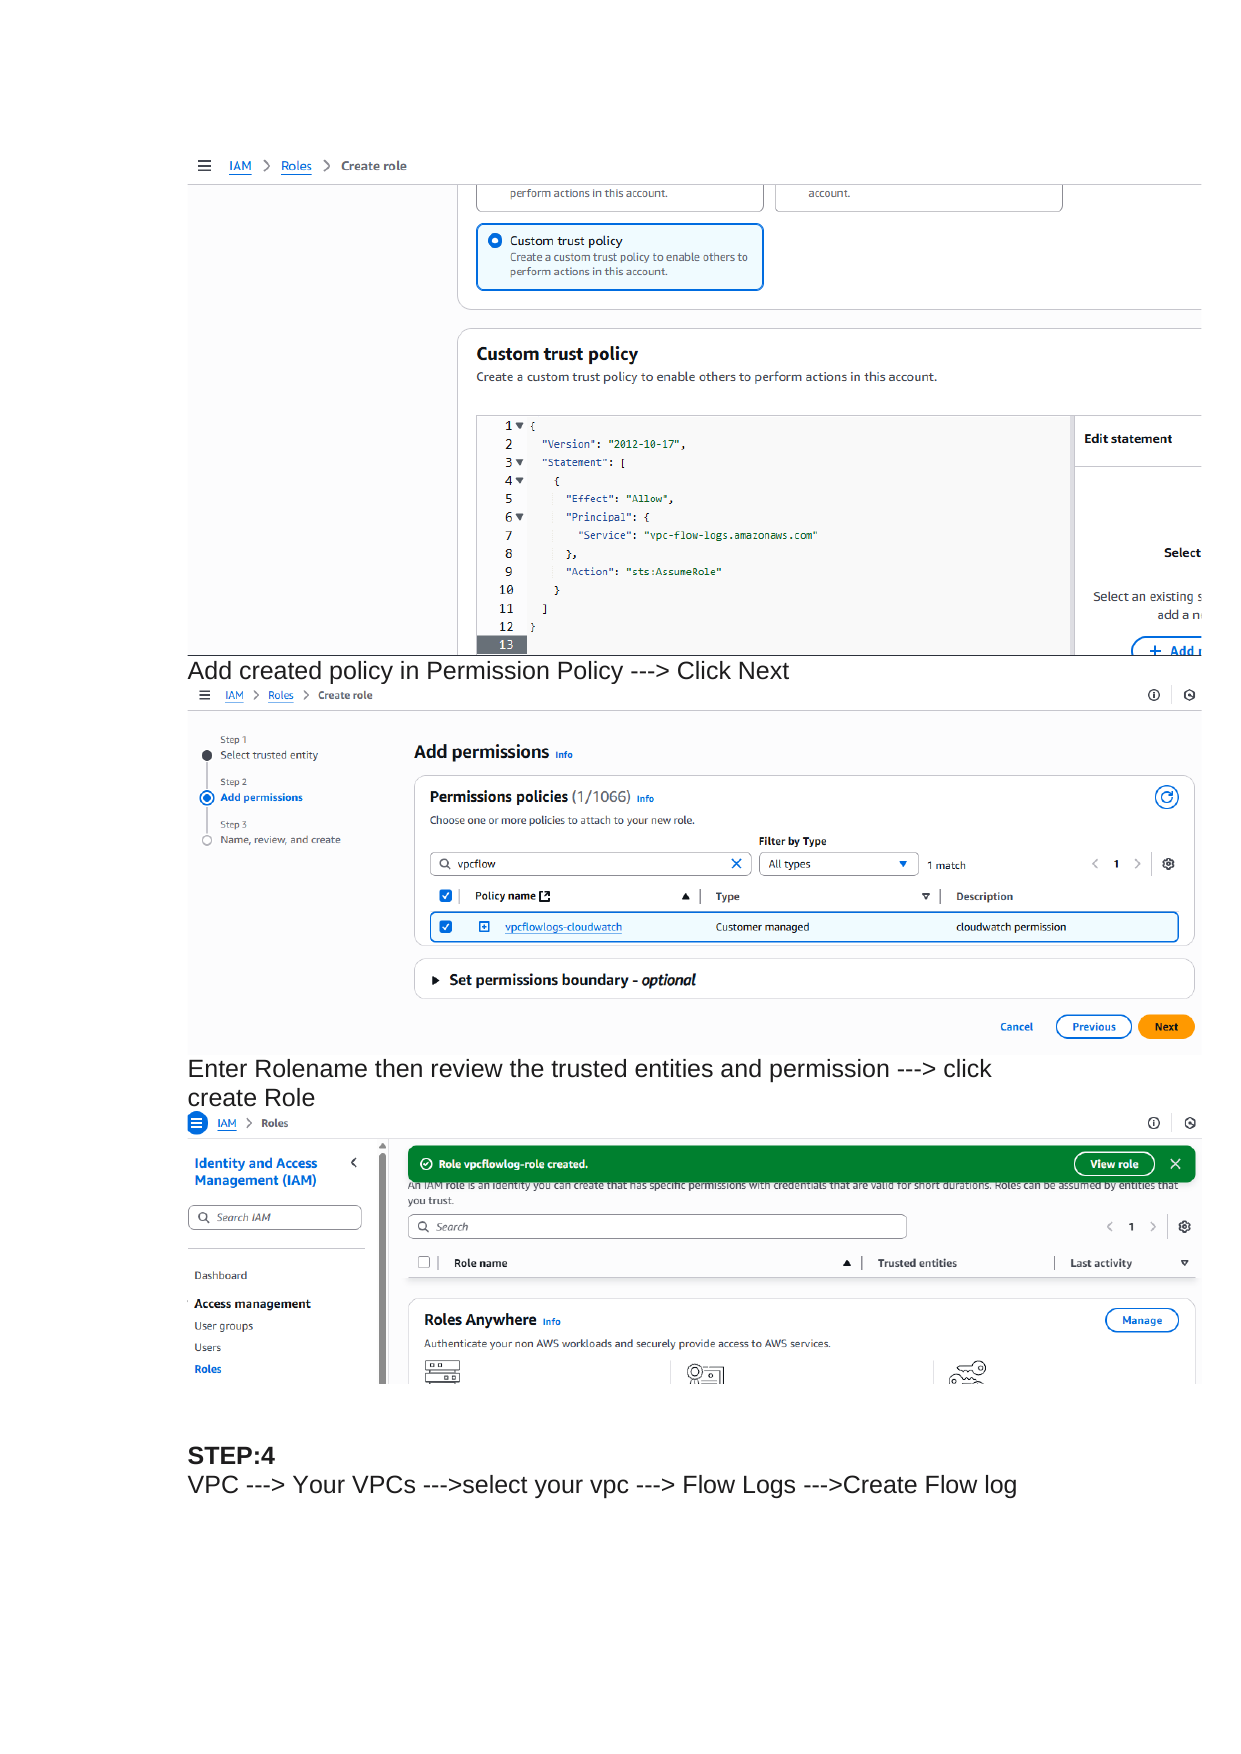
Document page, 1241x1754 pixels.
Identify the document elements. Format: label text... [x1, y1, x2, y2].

list Enter Rolename then review the trusted entities and permission ---> click create Role [187, 1055, 1053, 1111]
picture [187, 150, 1202, 656]
list Add created policy in Permission Policy ---> Click Next [187, 656, 1053, 684]
picture [187, 1111, 1202, 1384]
list STEP:4 [187, 1441, 1053, 1470]
list VPC ---> Your VPCs --->select your vpc ---> Flow Logs --->Create Flow log [187, 1470, 1053, 1498]
picture [187, 684, 1202, 1055]
